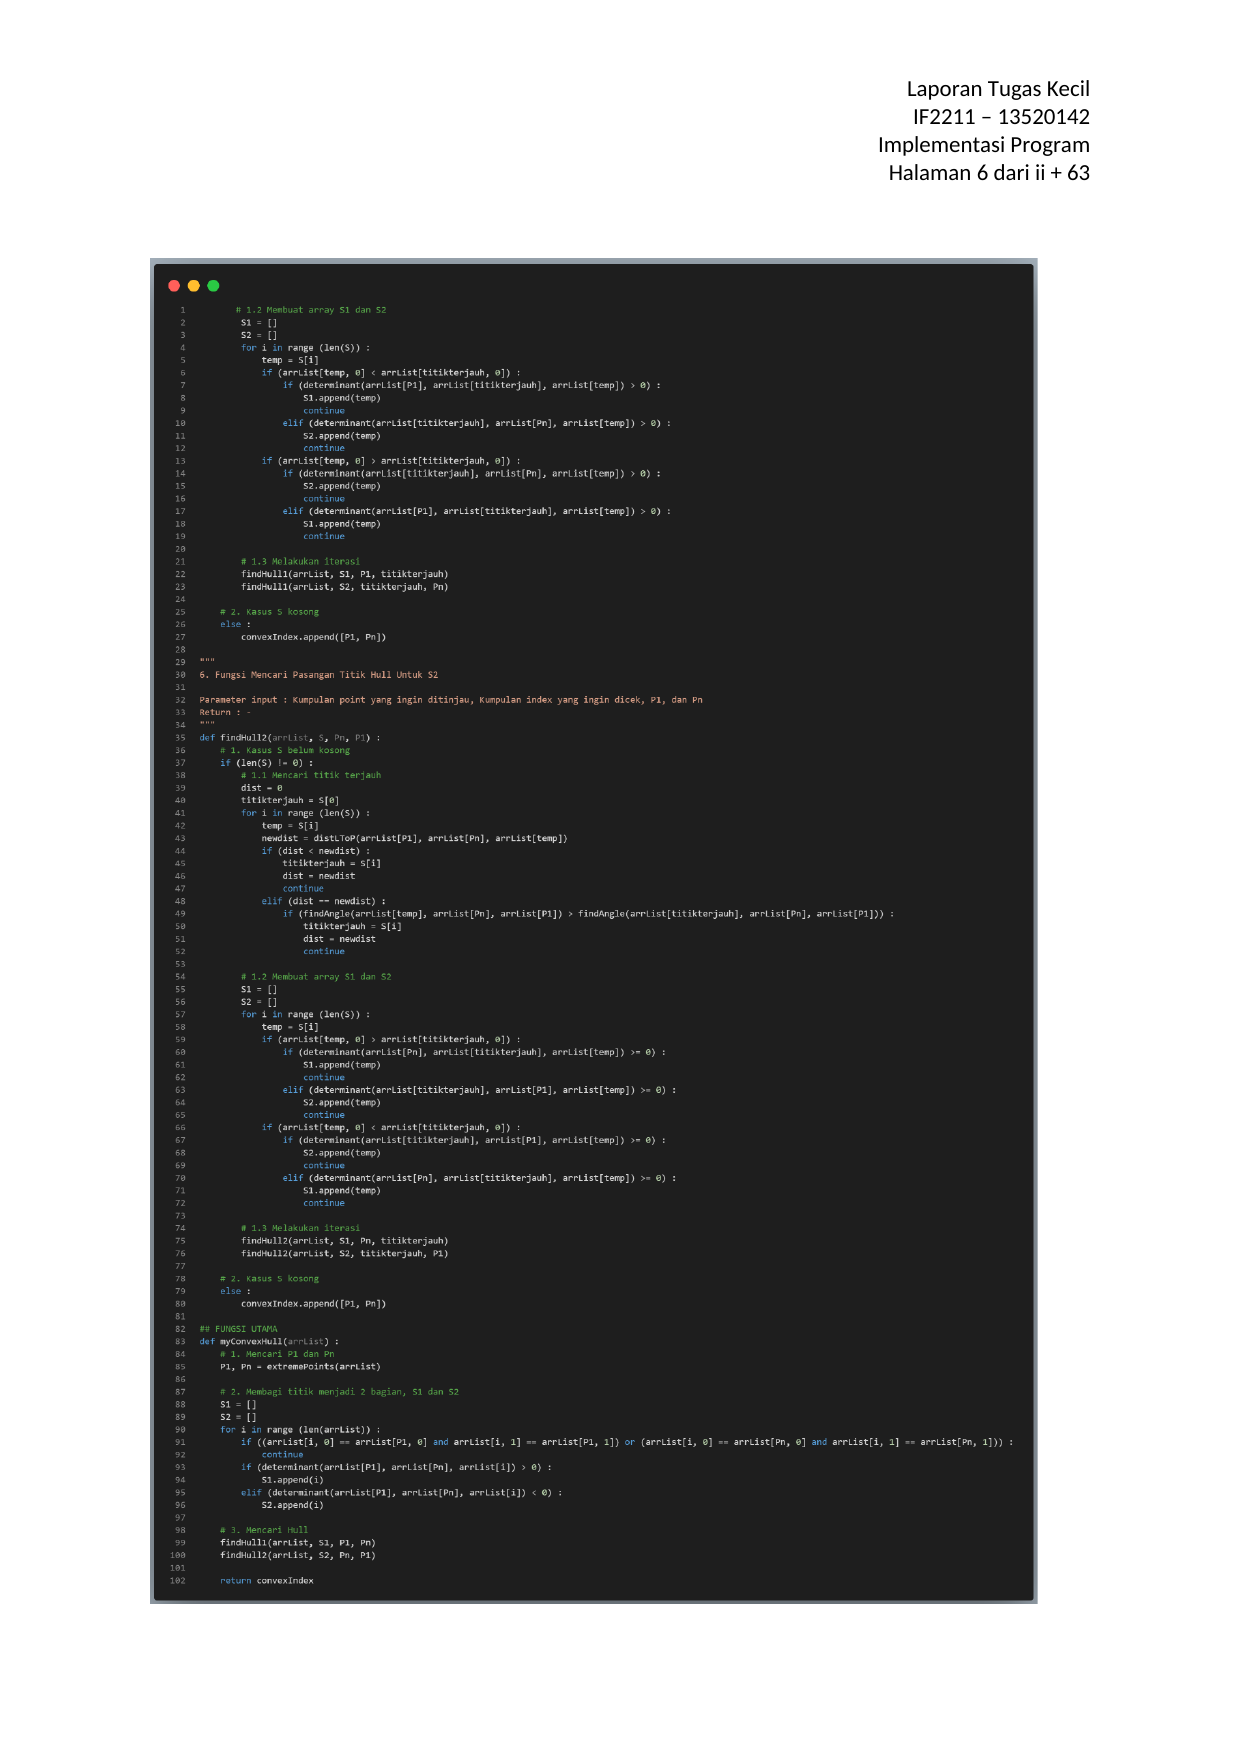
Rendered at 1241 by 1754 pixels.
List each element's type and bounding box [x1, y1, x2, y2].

picture [150, 258, 1038, 1604]
